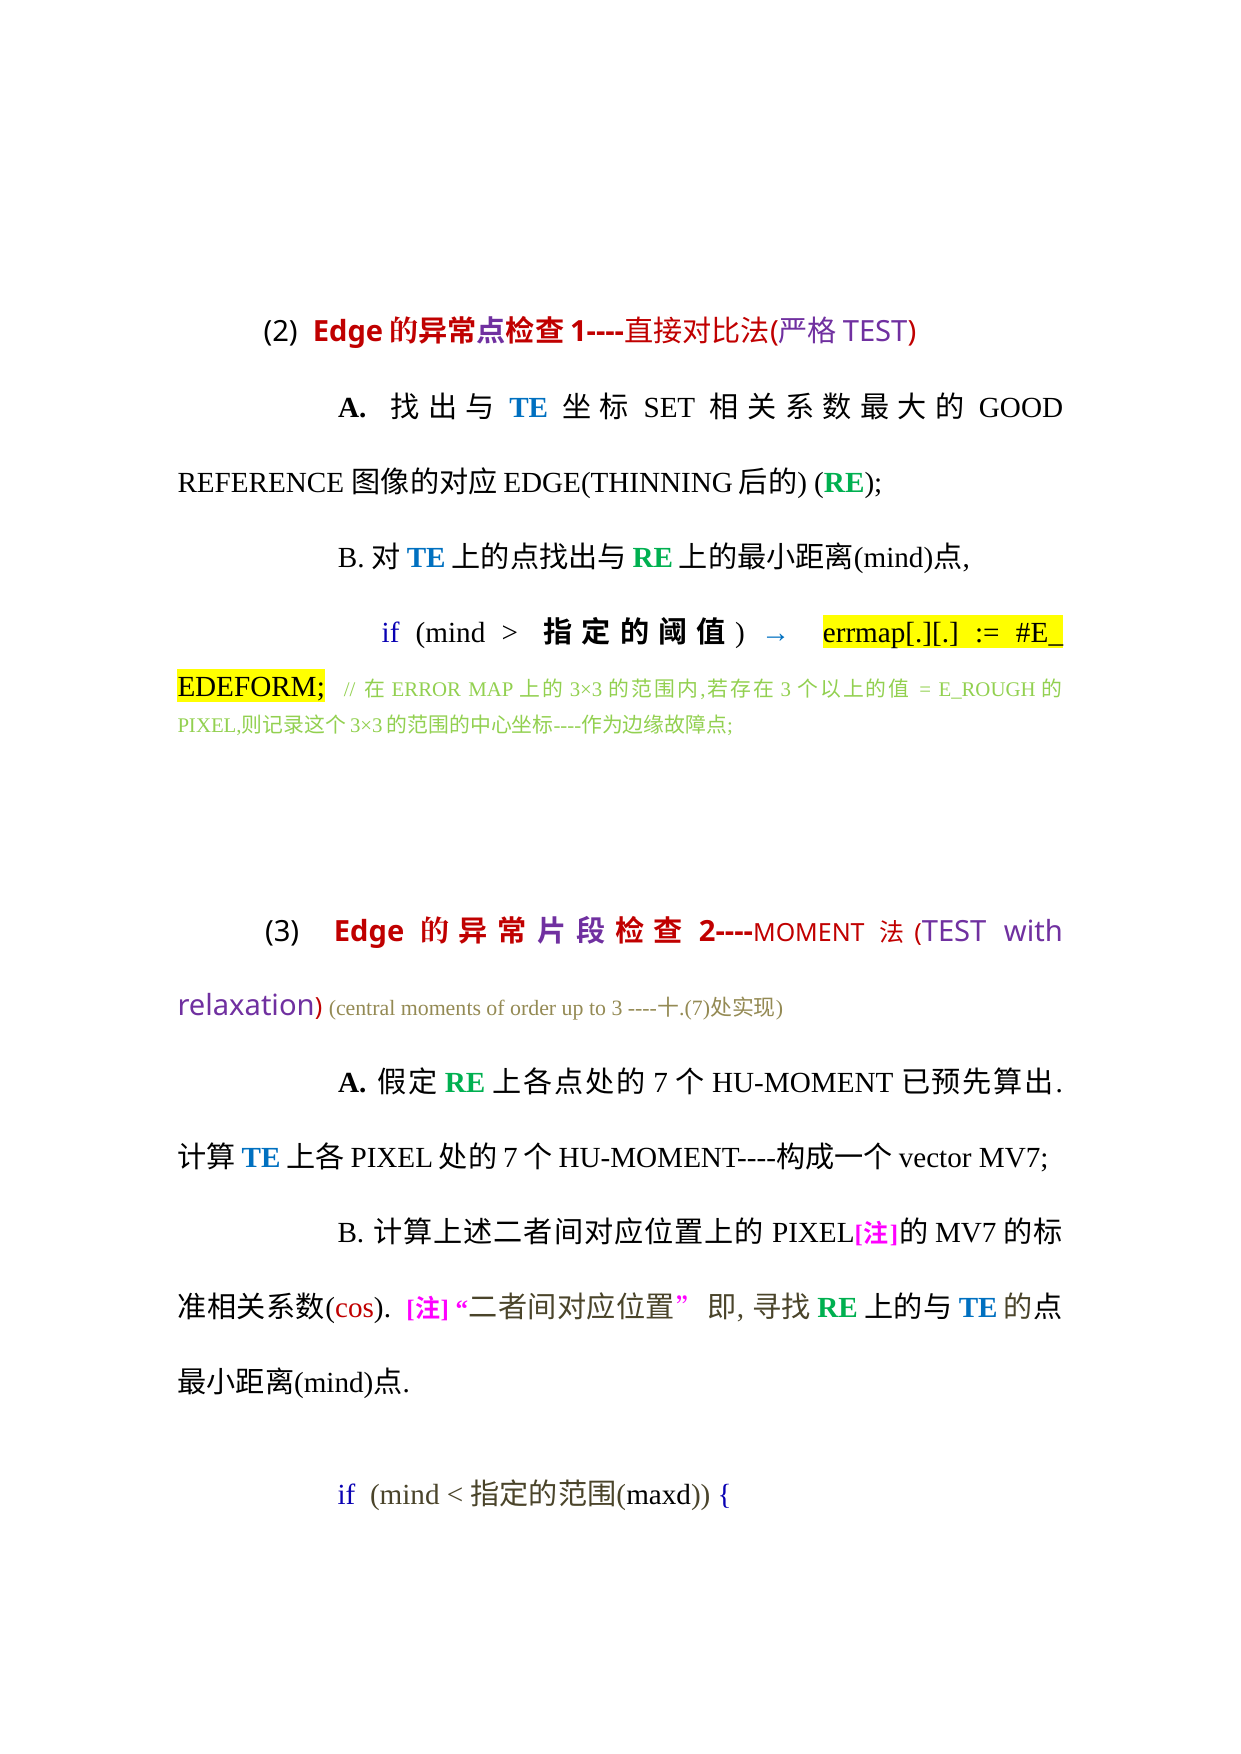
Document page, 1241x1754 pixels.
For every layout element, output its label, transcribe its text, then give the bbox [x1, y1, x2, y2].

text if (mind < 指定的范围(maxd)) { [177, 1454, 1063, 1529]
text A. 假定RE上各点处的7个HU-MOMENT已预先算出. 计算TE上各PIXEL处的7个HU-MOMENT----构成一个vector MV7; [177, 1042, 1063, 1192]
text B. 计算上述二者间对应位置上的PIXEL[注]的MV7的标准相关系数(cos). [注] “二者间对应位置” 即, 寻找RE上的与TE的点最小距离(mind)点. [177, 1192, 1063, 1417]
text B. 对TE上的点找出与RE上的最小距离(mind)点, [177, 517, 1063, 592]
text (2) Edge的异常点检查1----直接对比法(严格TEST) [177, 292, 1063, 367]
text A. 找出与TE坐标SET相关系数最大的GOOD REFERENCE 图像的对应EDGE(THINNING后的) (RE); [177, 367, 1063, 517]
text if (mind > 指定的阈值) → errmap[.][.] := #E_ EDEFORM; // 在ERROR MAP上的3×3的范围内,若存在3个以上的值 = E_ROUGH的PIXEL,则记录这个3×3的范围的中心坐标----作为边缘故障点; [177, 592, 1063, 742]
text (3) Edge的异常片段检查2----MOMENT法(TEST with relaxation) (central moments of order up to 3 ----十.(7)处实现) [177, 892, 1063, 1042]
